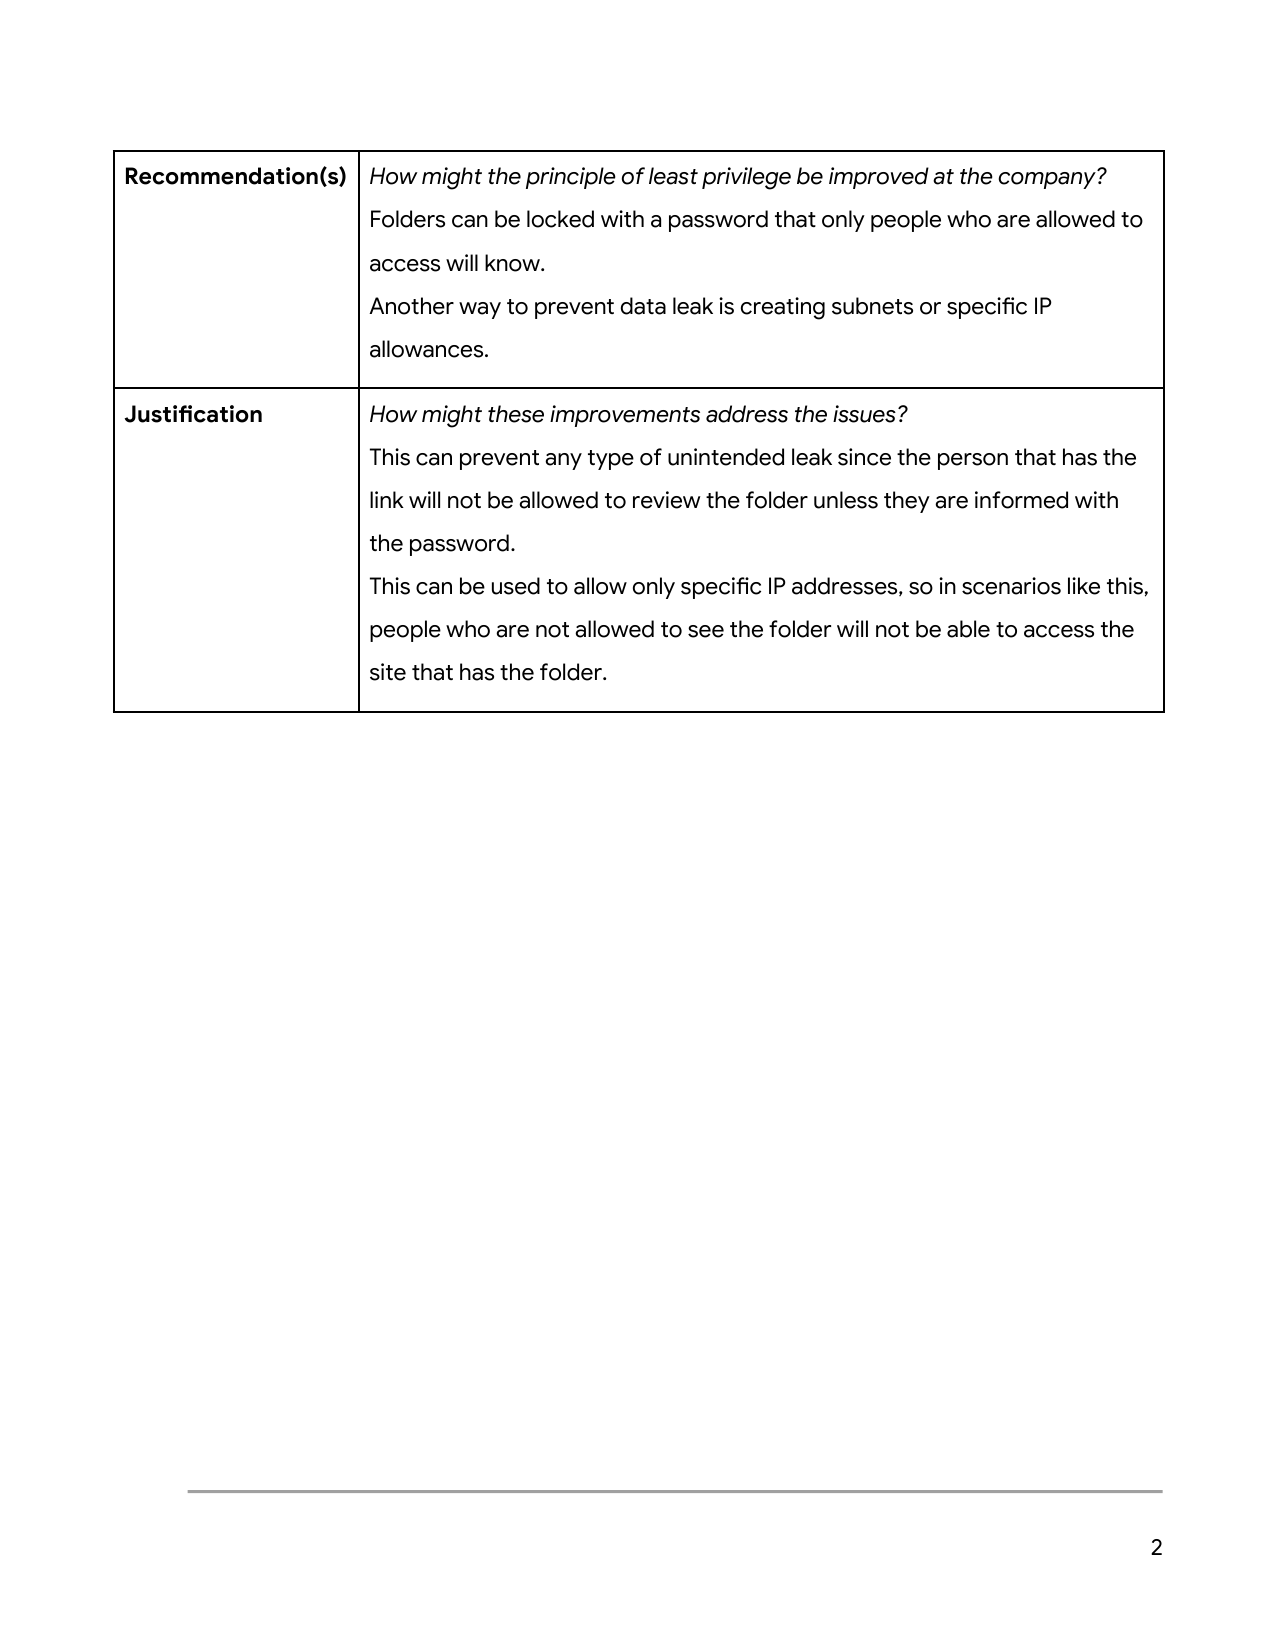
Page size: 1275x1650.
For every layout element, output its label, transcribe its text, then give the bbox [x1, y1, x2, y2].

table_cell How might these improvements address the issues? This can prevent any type of unintended leak since the person that has the link will not be allowed to review the folder unless they are informed with the password. This can be used to allow only specific IP addresses, so in scenarios like this, people who are not allowed to see the folder will not be able to access the site that has the folder. [360, 389, 1163, 711]
table_cell How might the principle of least privilege be improved at the company? Folders can be locked with a password that only people who are allowed to access will know. Another way to prevent data leak is creating subnets or specific IP allowances. [360, 152, 1163, 387]
table_cell Justification [115, 389, 358, 711]
table_cell Recommendation(s) [115, 152, 358, 387]
